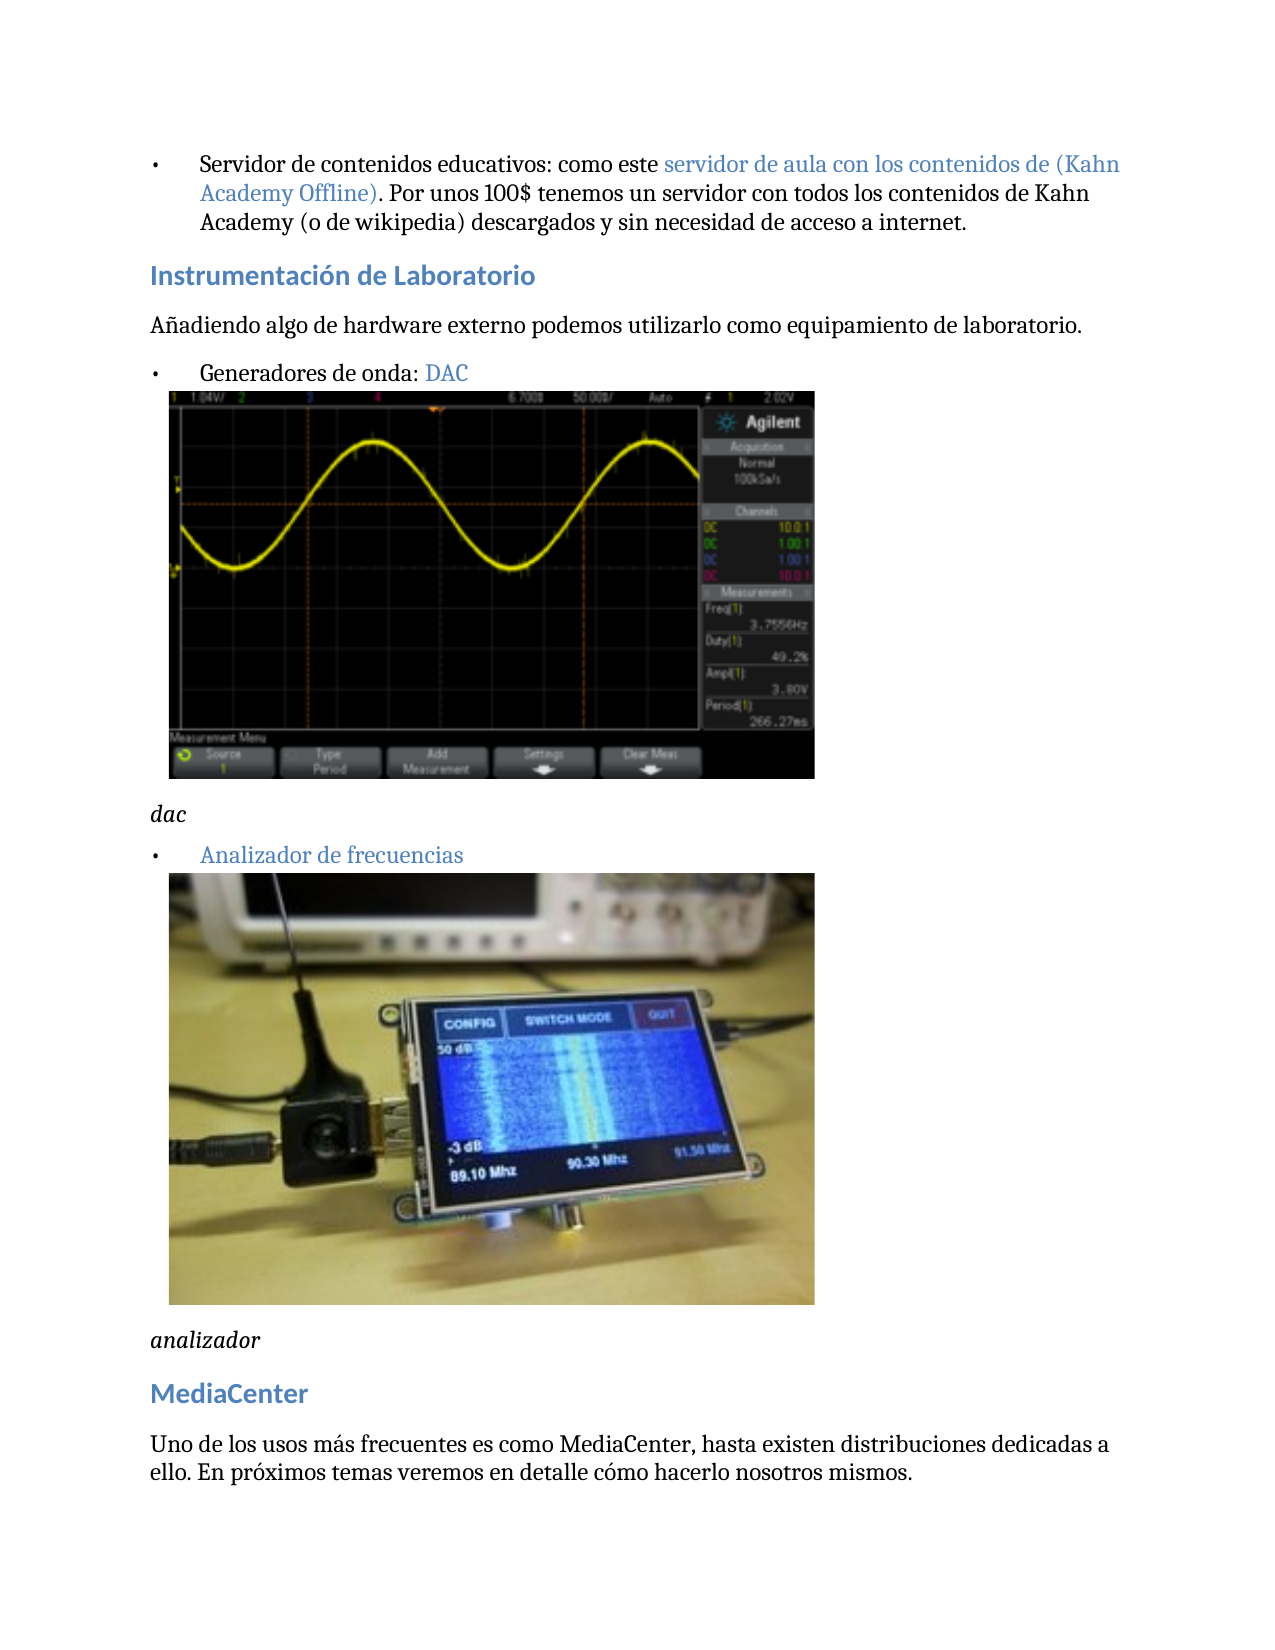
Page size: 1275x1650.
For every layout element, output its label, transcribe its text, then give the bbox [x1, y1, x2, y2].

picture [168, 391, 815, 779]
text dac [150, 800, 1125, 828]
list Generadores de onda: DAC [150, 359, 1125, 388]
picture [168, 873, 815, 1305]
list Servidor de contenidos educativos: como este servidor de aula con los contenidos de (Kahn Academy Offline). Por unos 100$ tenemos un servidor con todos los contenidos de Kahn Academy (o de wikipedia) descargados y sin necesidad de acceso a internet. [150, 150, 1125, 236]
text analizador [150, 1326, 1125, 1354]
text Añadiendo algo de hardware externo podemos utilizarlo como equipamiento de laboratorio. [150, 311, 1125, 340]
subtitle Instrumentación de Laboratorio [150, 257, 1125, 293]
subtitle MediaCenter [150, 1375, 1125, 1411]
list Analizador de frecuencias [150, 841, 1125, 870]
text Uno de los usos más frecuentes es como MediaCenter, hasta existen distribuciones dedicadas a ello. En próximos temas veremos en detalle cómo hacerlo nosotros mismos. [150, 1429, 1125, 1487]
